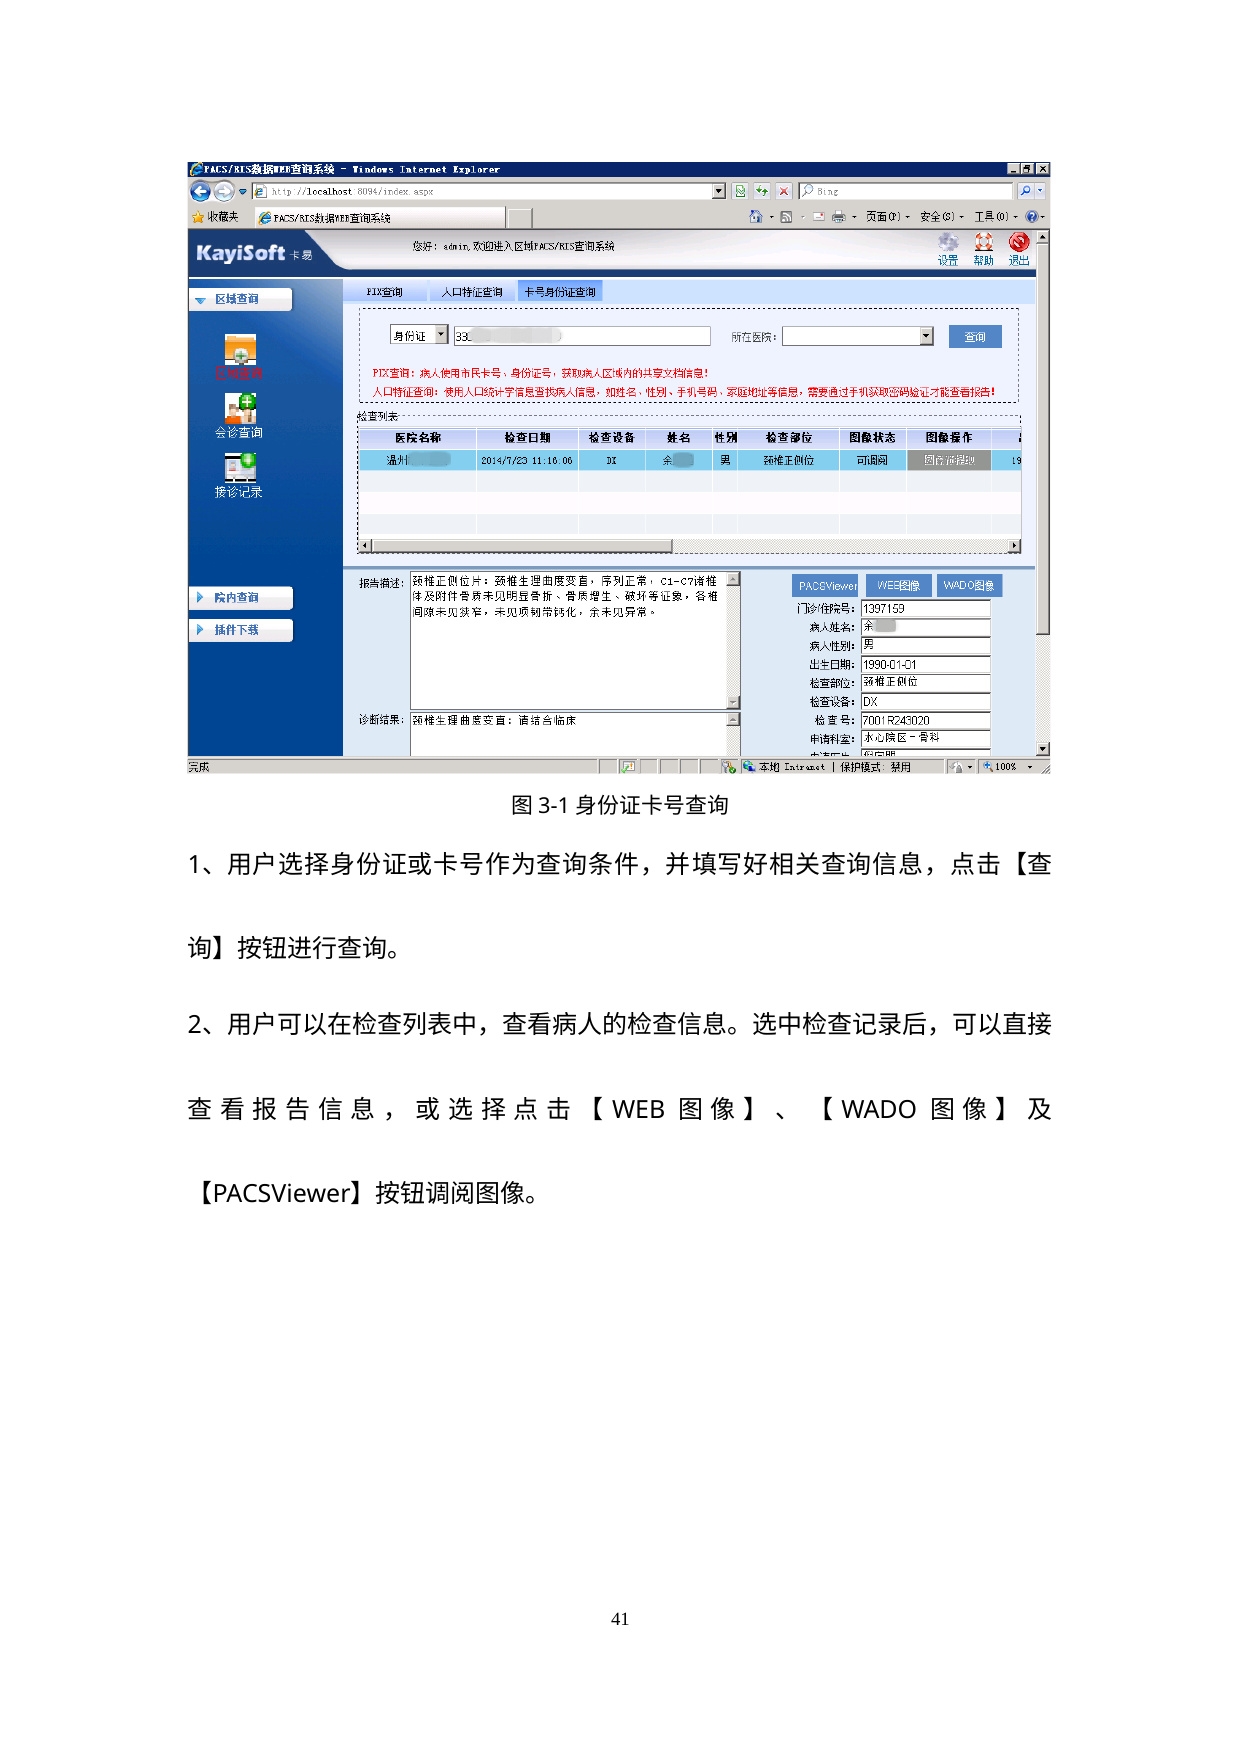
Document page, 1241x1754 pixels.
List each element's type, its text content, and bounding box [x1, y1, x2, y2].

list 用户可以在检查列表中，查看病人的检查信息。选中检查记录后，可以直接查看报告信息，或选择点击【WEB图像】、【WADO图像】及【PACSViewer】按钮调阅图像。 [187, 990, 1053, 1224]
text 图3-1 身份证卡号查询 [187, 788, 1053, 821]
picture [187, 162, 1051, 774]
list 用户选择身份证或卡号作为查询条件，并填写好相关查询信息，点击【查询】按钮进行查询。 [187, 830, 1053, 979]
